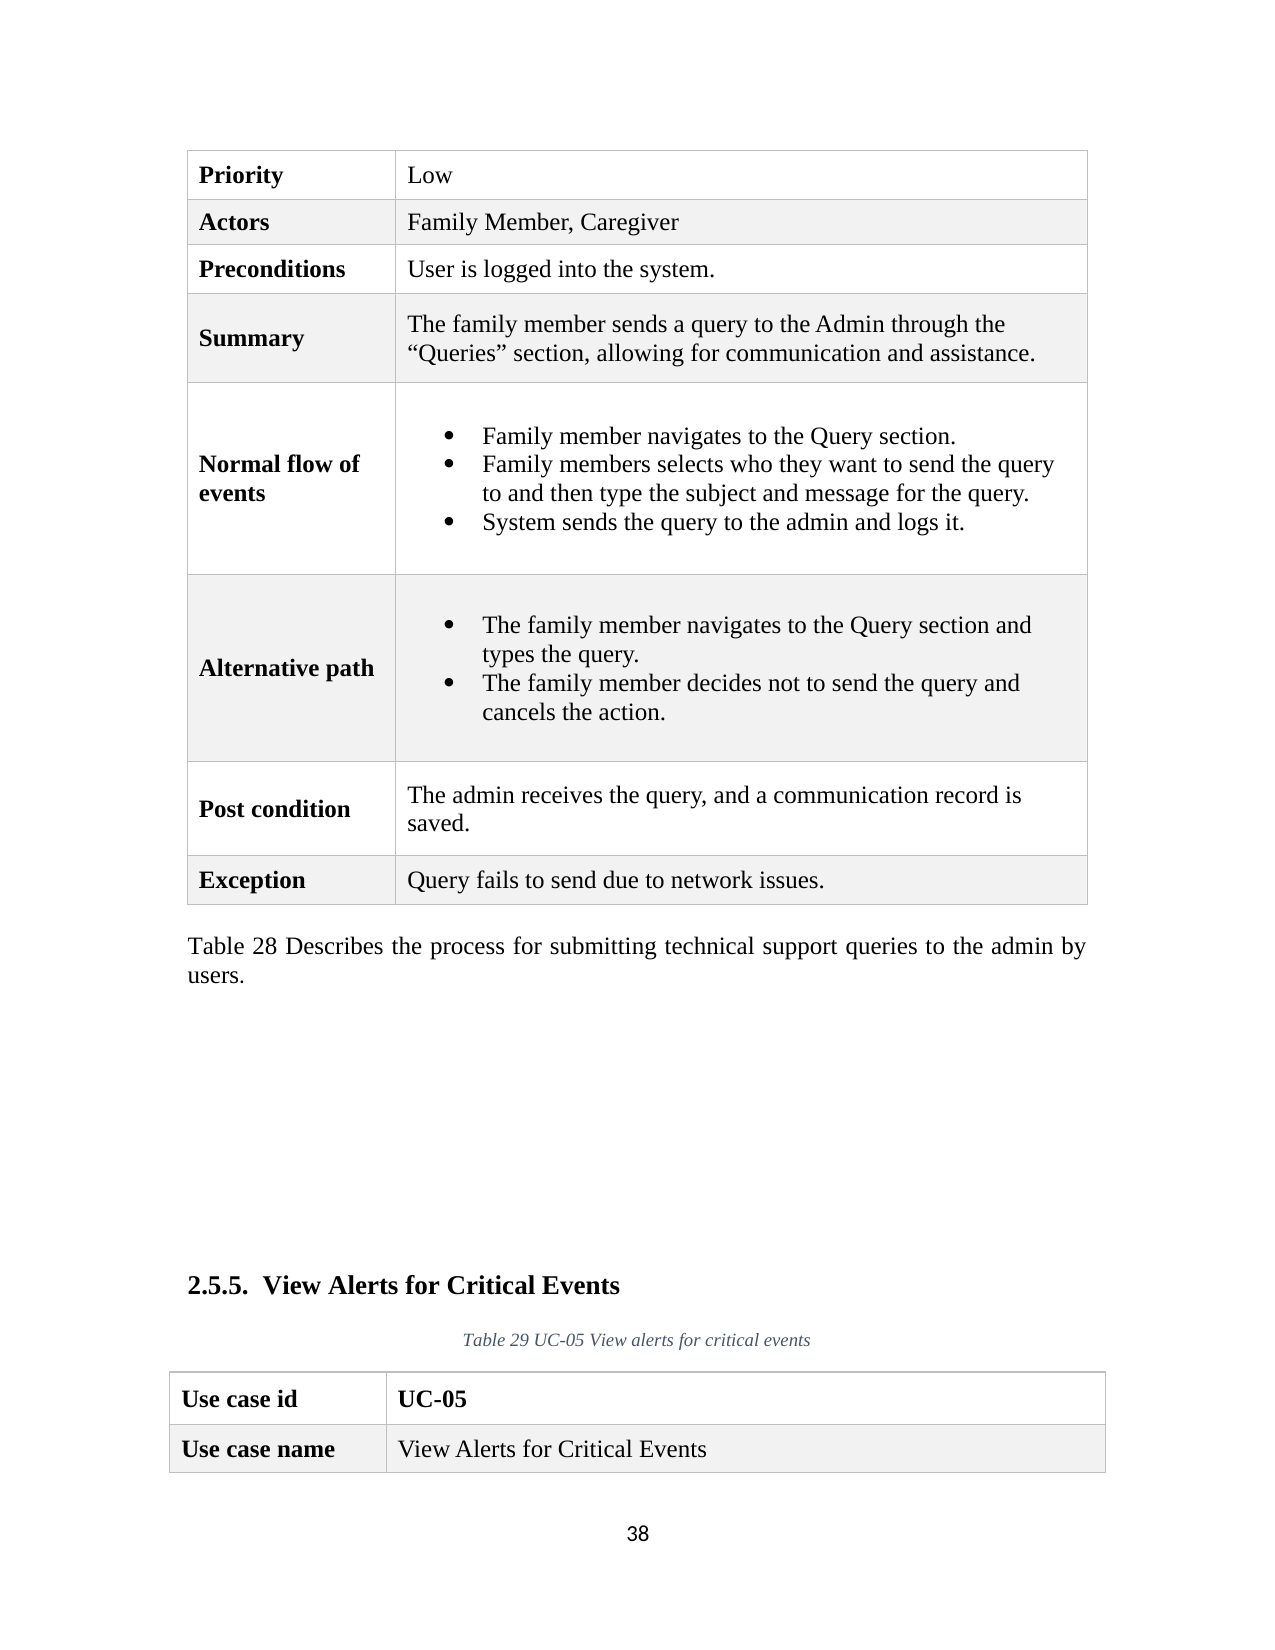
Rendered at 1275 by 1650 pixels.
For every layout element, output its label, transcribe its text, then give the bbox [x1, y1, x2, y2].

table_cell The family member navigates to the Query section and types the query. The family member decides not to send the query and cancels the action. [396, 575, 1087, 761]
table_cell Family Member, Caregiver [396, 200, 1087, 244]
table_cell View Alerts for Critical Events [387, 1425, 1105, 1472]
table_cell Actors [188, 200, 395, 244]
table_cell Post condition [188, 762, 395, 855]
text Table 29 UC-05 View alerts for critical events [187, 1329, 1087, 1351]
table_cell Query fails to send due to network issues. [396, 856, 1087, 904]
table_cell Exception [188, 856, 395, 904]
table_cell Summary [188, 294, 395, 382]
table_cell The admin receives the query, and a communication record is saved. [396, 762, 1087, 855]
table_cell Alternative path [188, 575, 395, 761]
table_cell Preconditions [188, 245, 395, 293]
text Table 28 Describes the process for submitting technical support queries to the admin by users. [187, 905, 1087, 989]
table_cell Family member navigates to the Query section. Family members selects who they want to send the query to and then type the subject and message for the query. System sends the query to the admin and logs it. [396, 383, 1087, 574]
table_cell Normal flow of events [188, 383, 395, 574]
table_cell The family member sends a query to the Admin through the “Queries” section, allowing for communication and assistance. [396, 294, 1087, 382]
table_header Use case id [170, 1373, 386, 1424]
table_cell Use case name [170, 1425, 386, 1472]
table_header UC-05 [387, 1373, 1105, 1424]
subtitle View Alerts for Critical Events [187, 1269, 1087, 1300]
table_cell Low [396, 151, 1087, 199]
table_cell Priority [188, 151, 395, 199]
table_cell User is logged into the system. [396, 245, 1087, 293]
